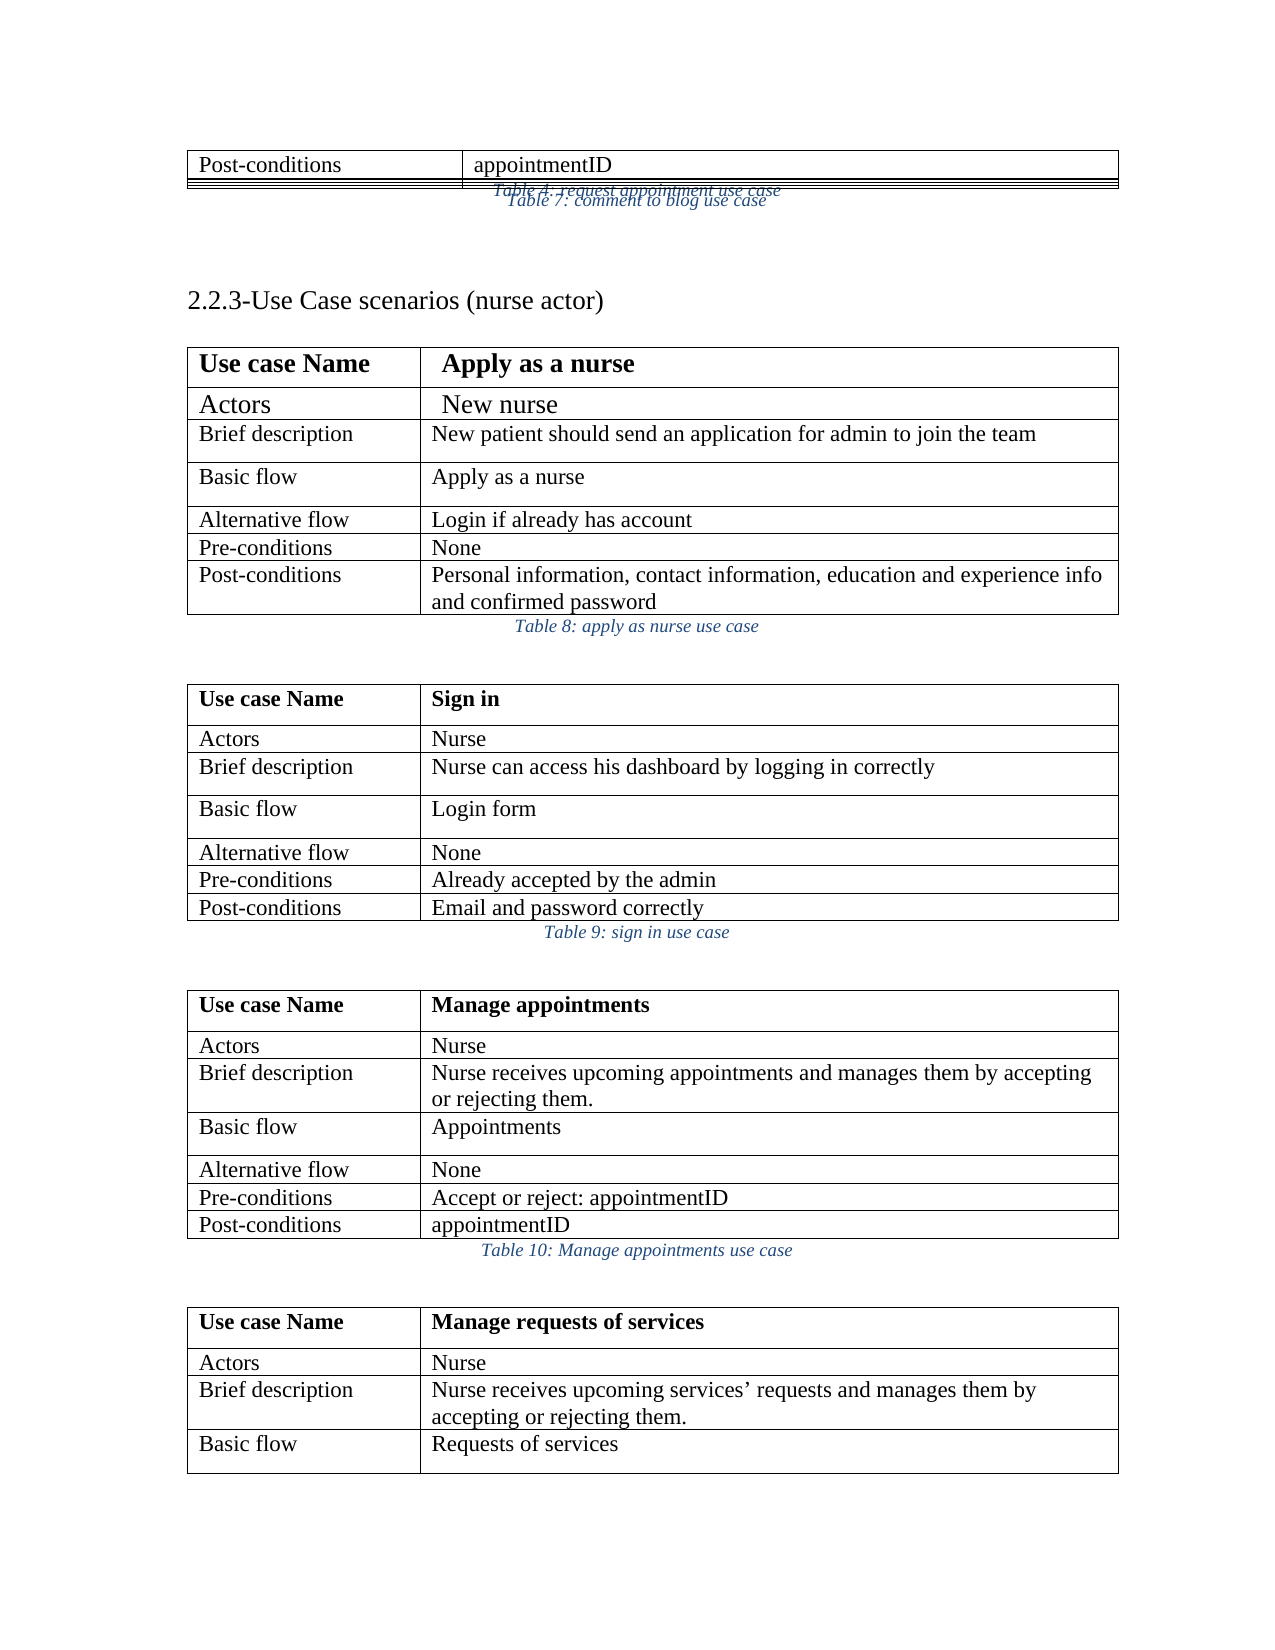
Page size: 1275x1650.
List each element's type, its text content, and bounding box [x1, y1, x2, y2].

table_cell Alternative flow [188, 1156, 420, 1183]
table_cell Alternative flow [188, 507, 420, 533]
table_cell Nurse [421, 726, 1118, 752]
table_cell Basic flow [188, 796, 420, 838]
table_cell Alternative flow [188, 839, 420, 865]
table_cell Email and password correctly [421, 894, 1118, 920]
table_cell Nurse receives upcoming services’ requests and manages them by accepting or rejecting them. [421, 1376, 1118, 1429]
table_cell None [421, 839, 1118, 865]
table_cell Basic flow [188, 463, 420, 506]
table_cell Actors [188, 388, 420, 419]
table_cell New nurse [421, 388, 1118, 419]
table_cell Basic flow [188, 1113, 420, 1155]
subtitle 2.2.3-Use Case scenarios (nurse actor) [187, 284, 1087, 315]
text Table 7: comment to blog use case [187, 189, 1087, 211]
table_cell Apply as a nurse [421, 463, 1118, 506]
table_cell Basic flow [188, 1430, 420, 1473]
table_header Manage appointments [421, 991, 1118, 1031]
table_cell Post-conditions [188, 1211, 420, 1237]
table_cell appointmentID [421, 1211, 1118, 1237]
table_cell Requests of services [421, 1430, 1118, 1473]
table_cell None [421, 1156, 1118, 1183]
table_cell Post-conditions [188, 894, 420, 920]
table_header Use case Name [188, 348, 420, 387]
table_cell Pre-conditions [188, 866, 420, 893]
table_cell Basic flow [188, 151, 462, 178]
table_cell None [421, 534, 1118, 560]
table_cell Already accepted by the admin [421, 866, 1118, 893]
table_cell Nurse receives upcoming appointments and manages them by accepting or rejecting them. [421, 1059, 1118, 1112]
table_cell Actors [188, 1349, 420, 1375]
table_cell Brief description [188, 1059, 420, 1112]
table_cell Nurse [421, 1349, 1118, 1375]
table_header Use case Name [188, 1308, 420, 1348]
table_header Use case Name [188, 991, 420, 1031]
table_cell Personal information, contact information, education and experience info and confirmed password [421, 561, 1118, 614]
table_cell Brief description [188, 420, 420, 462]
table_cell Login form [421, 796, 1118, 838]
table_header Use case Name [188, 685, 420, 724]
table_cell Brief description [188, 1376, 420, 1429]
table_cell blogs page [463, 151, 1118, 178]
text Table 10: Manage appointments use case [187, 1239, 1087, 1260]
table_header Apply as a nurse [421, 348, 1118, 387]
table_cell Login if already has account [421, 507, 1118, 533]
table_cell New patient should send an application for admin to join the team [421, 420, 1118, 462]
table_cell Nurse [421, 1032, 1118, 1058]
table_cell Actors [188, 1032, 420, 1058]
table_cell Brief description [188, 753, 420, 794]
table_header Manage requests of services [421, 1308, 1118, 1348]
text Table 9: sign in use case [187, 921, 1087, 943]
text Table 8: apply as nurse use case [187, 615, 1087, 637]
table_cell Pre-conditions [188, 1184, 420, 1210]
table_cell Nurse can access his dashboard by logging in correctly [421, 753, 1118, 794]
table_cell Actors [188, 726, 420, 752]
table_cell Accept or reject: appointmentID [421, 1184, 1118, 1210]
table_cell Post-conditions [188, 561, 420, 614]
table_header Sign in [421, 685, 1118, 724]
table_cell Appointments [421, 1113, 1118, 1155]
table_cell Pre-conditions [188, 534, 420, 560]
